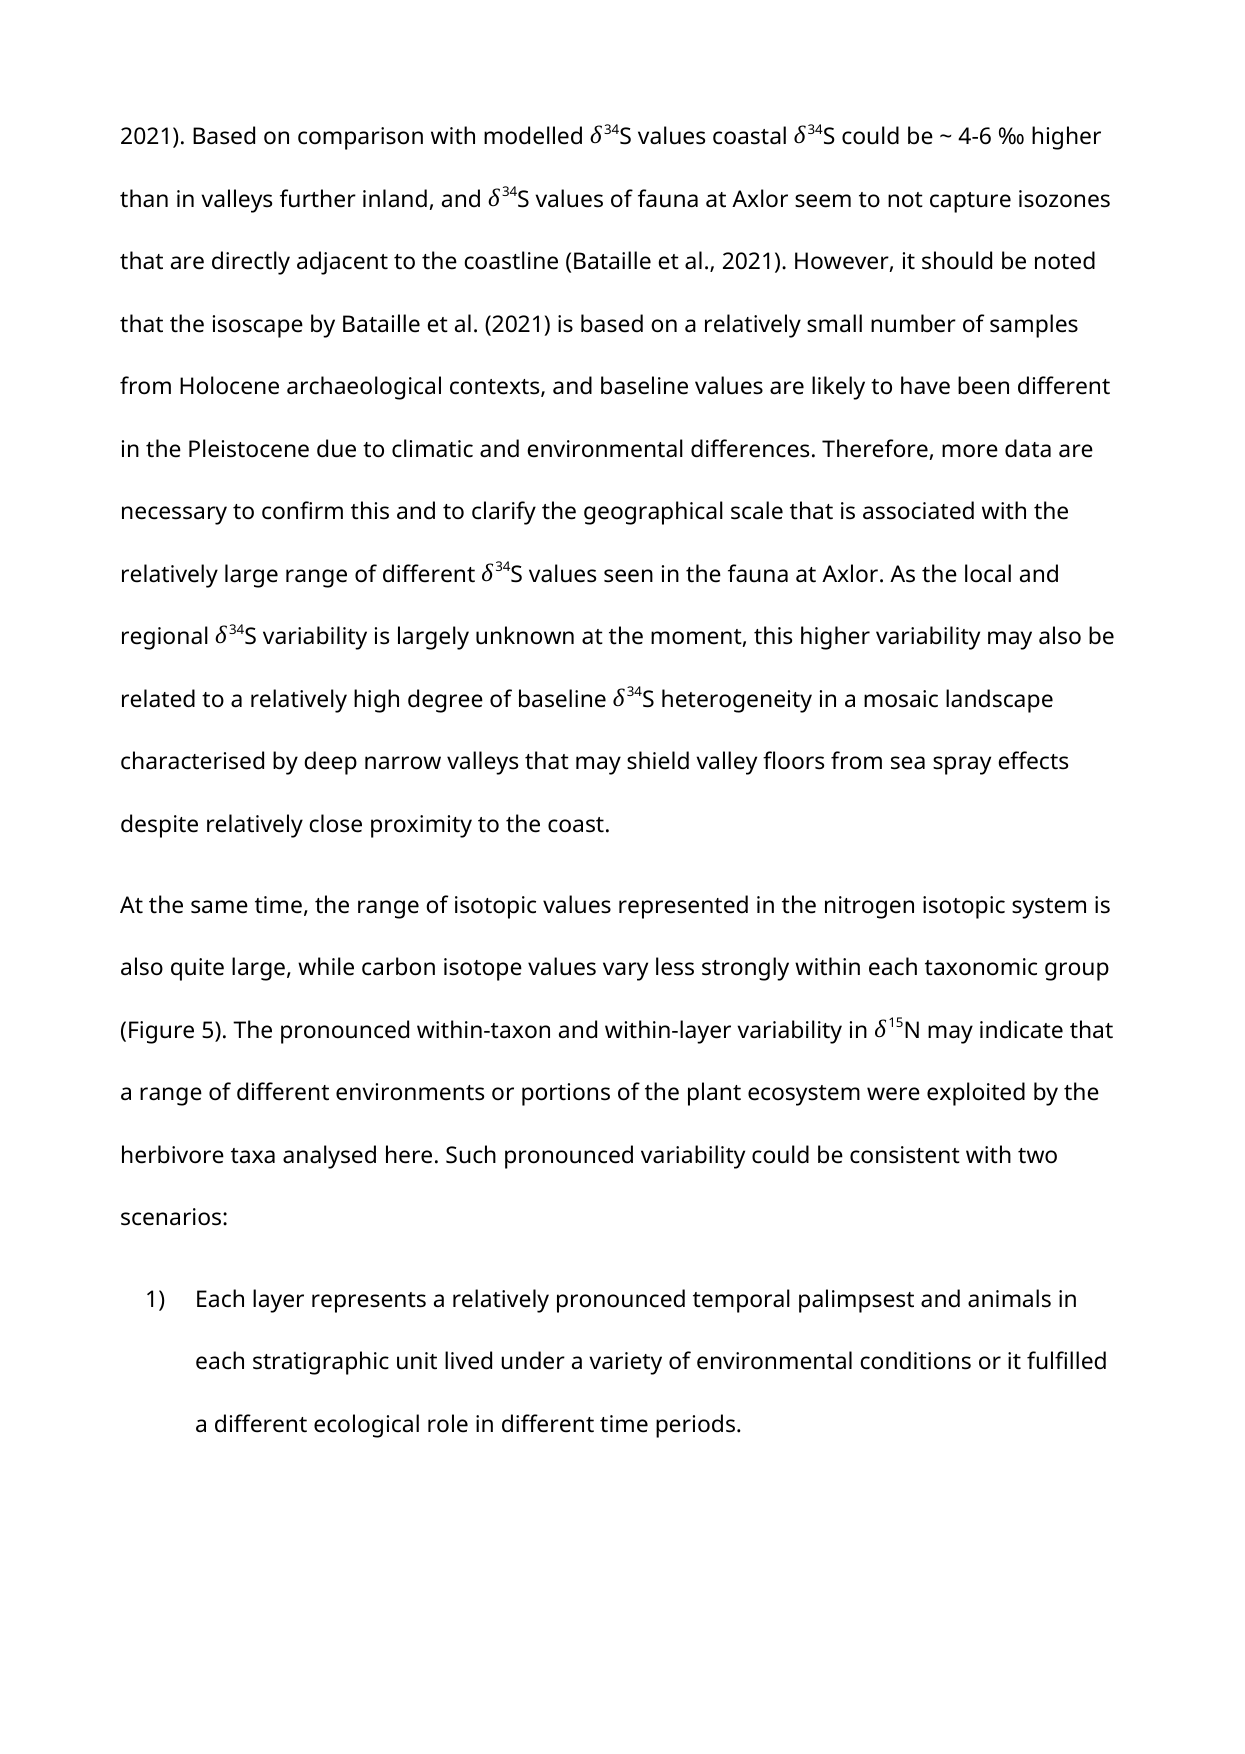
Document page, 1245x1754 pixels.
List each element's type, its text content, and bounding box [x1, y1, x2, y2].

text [120, 120, 1125, 839]
list Each layer represents a relatively pronounced temporal palimpsest and animals in each stratigraphic unit lived under a variety of environmental conditions or it fulfilled a different ecological role in different time periods. [145, 1282, 1125, 1439]
text At the same time, the range of isotopic values represented in the nitrogen isotopic system is also quite large, while carbon isotope values vary less strongly within each taxonomic group (Figure 5). The pronounced within-taxon and within-layer variability in 15N may indicate that a range of different environments or portions of the plant ecosystem were exploited by the herbivore taxa analysed here. Such pronounced variability could be consistent with two scenarios: [120, 889, 1125, 1232]
